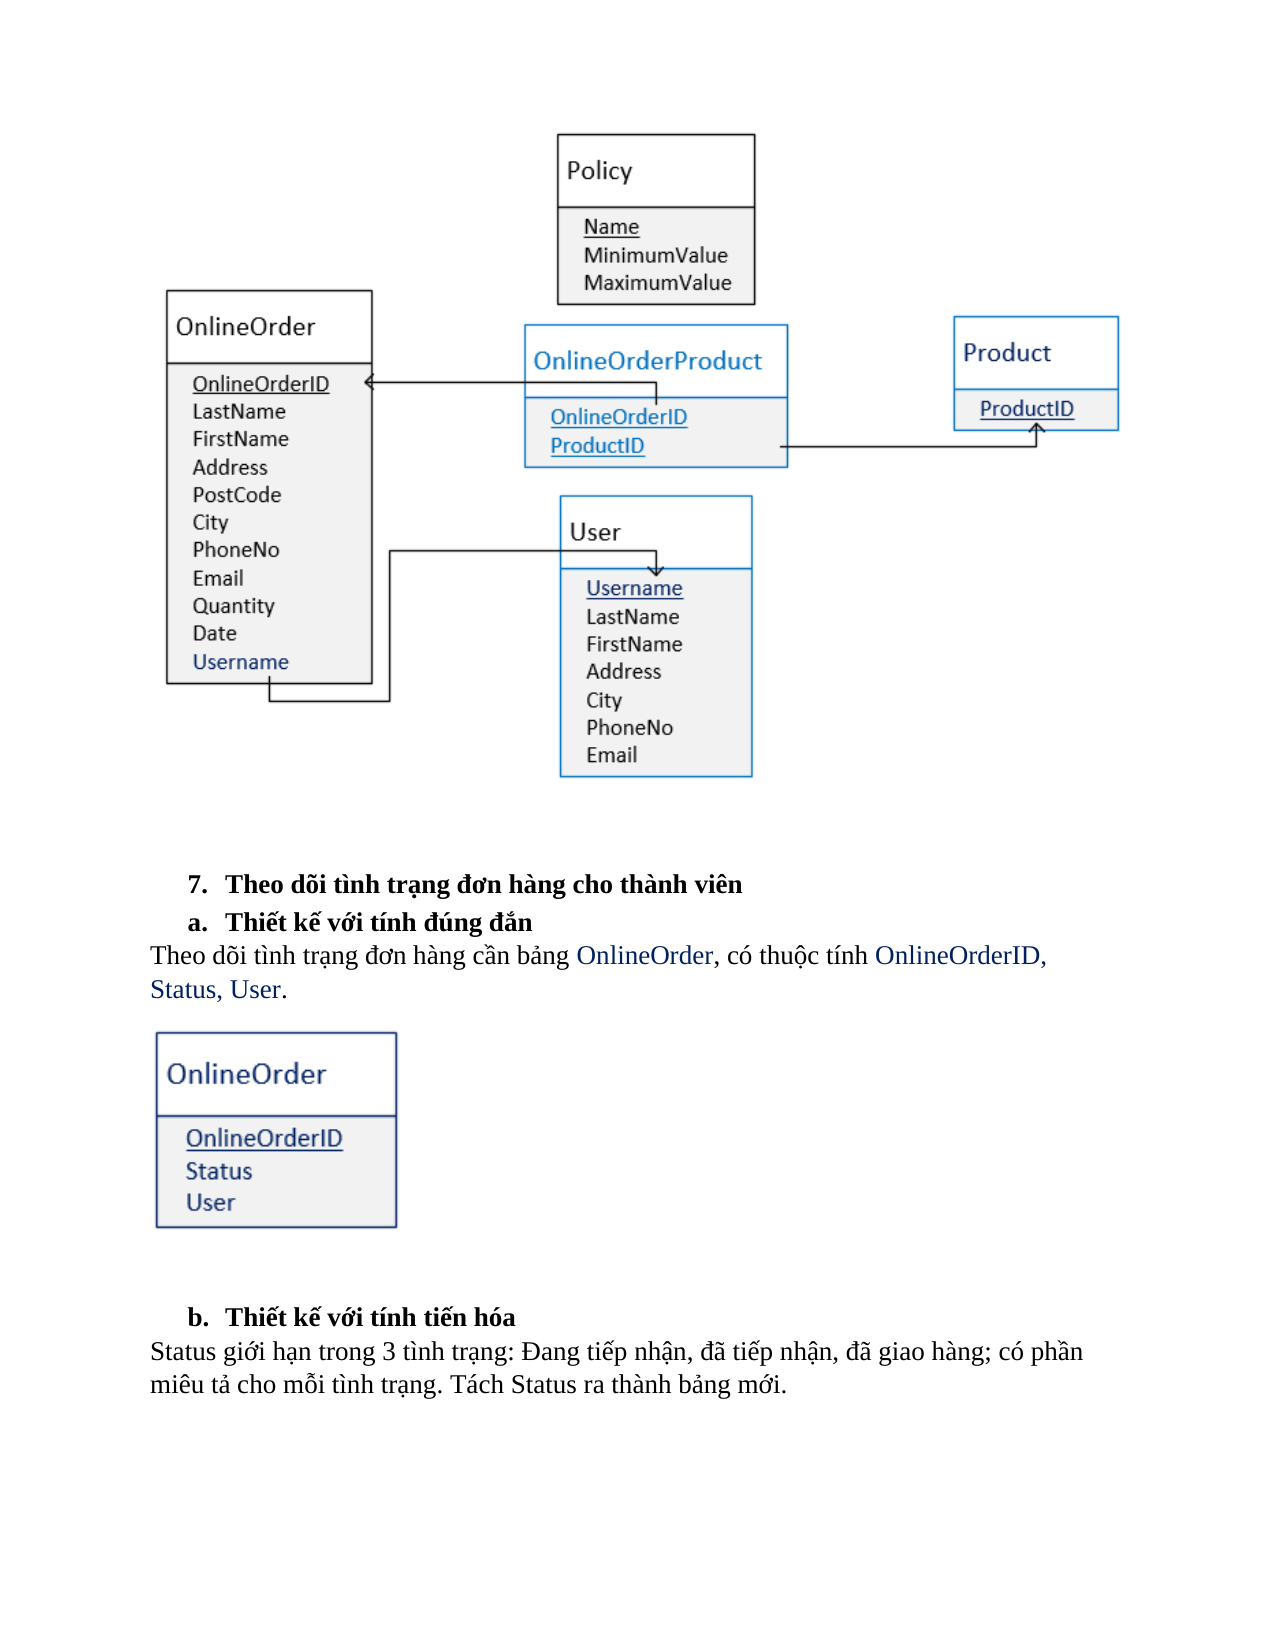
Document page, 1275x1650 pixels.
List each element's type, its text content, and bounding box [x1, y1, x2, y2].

text Status giới hạn trong 3 tình trạng: Đang tiếp nhận, đã tiếp nhận, đã giao hàng; có phần miêu tả cho mỗi tình trạng. Tách Status ra thành bảng mới. [150, 1335, 1125, 1400]
text Theo dõi tình trạng đơn hàng cần bảng OnlineOrder, có thuộc tính OnlineOrderID, Status, User. [150, 939, 1125, 1004]
subtitle Thiết kế với tính đúng đắn [187, 906, 1125, 937]
subtitle Thiết kế với tính tiến hóa [187, 1302, 1125, 1333]
subtitle Theo dõi tình trạng đơn hàng cho thành viên [187, 868, 1125, 899]
